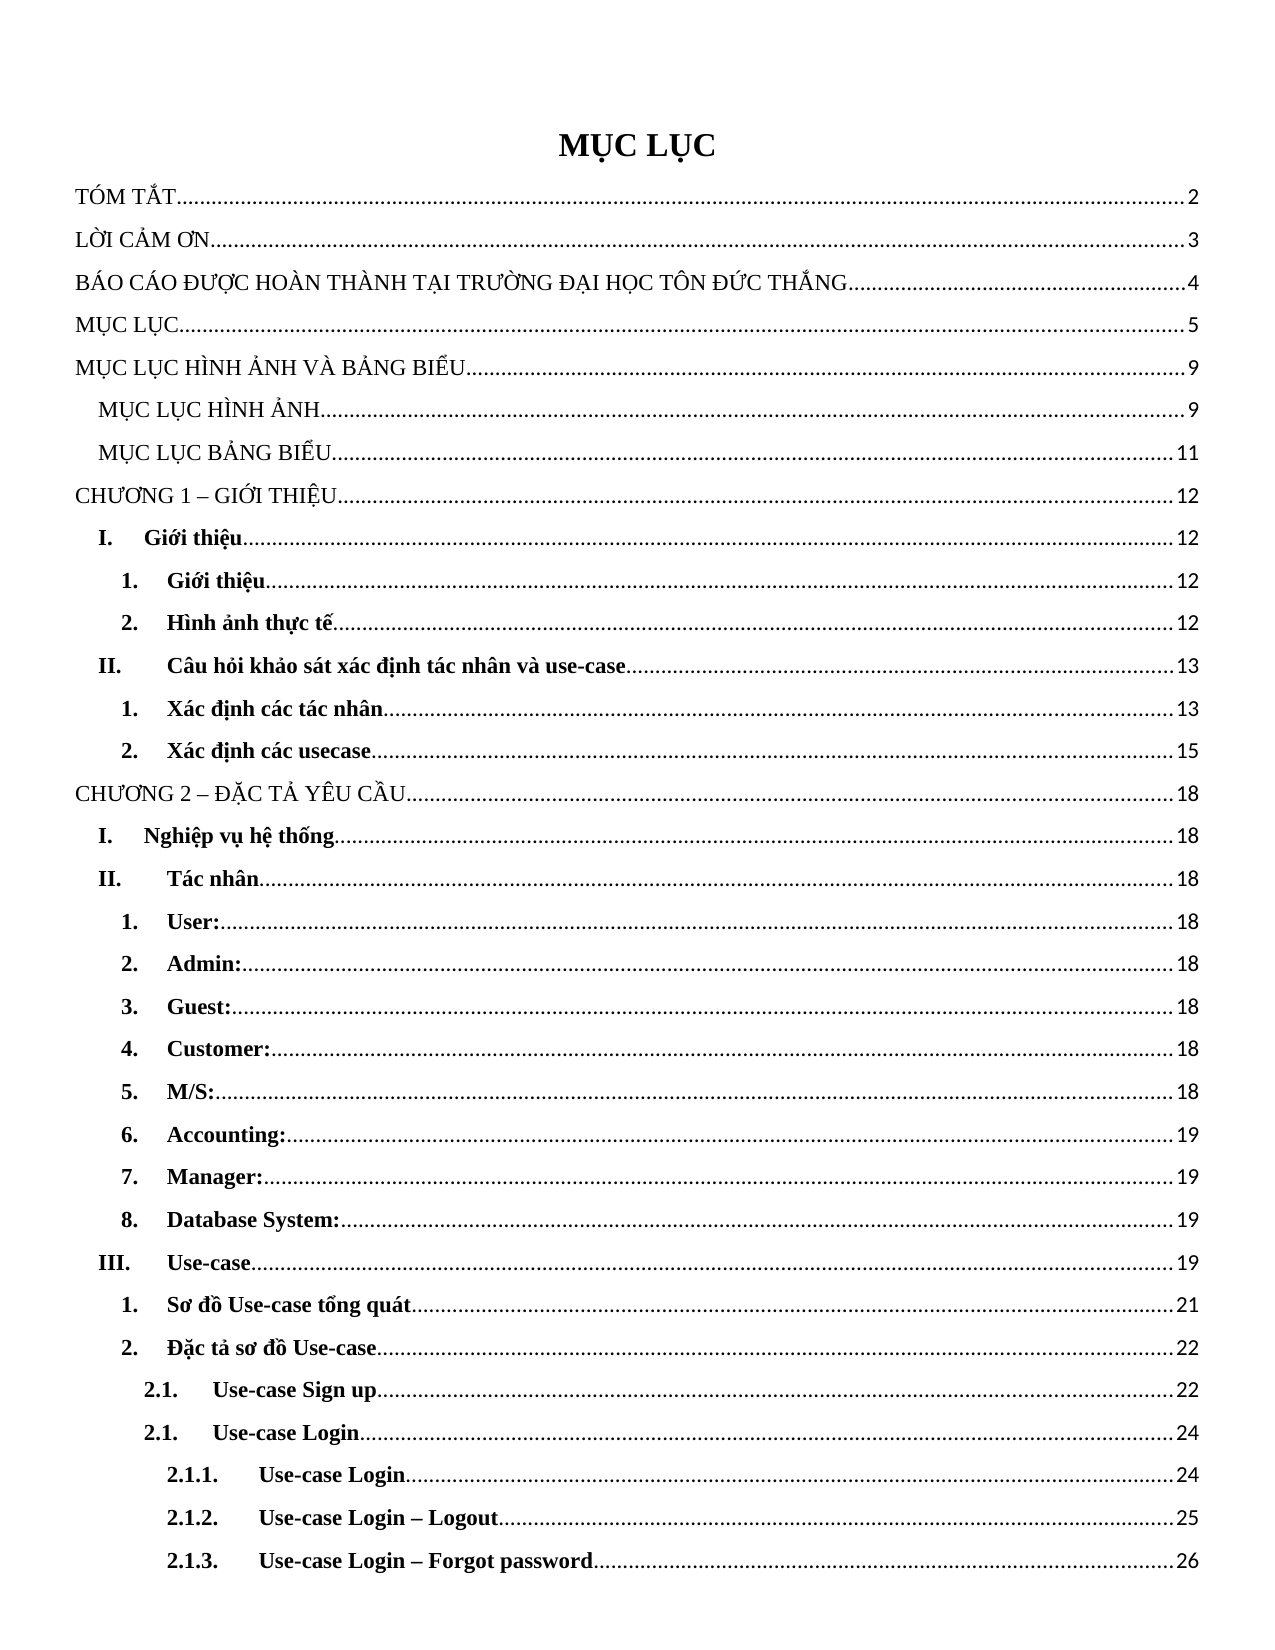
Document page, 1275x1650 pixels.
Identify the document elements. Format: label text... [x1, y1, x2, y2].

text MỤC LỤC BẢNG BIỂU 11 [98, 438, 1200, 466]
text 8. Database System: 19 [121, 1205, 1200, 1233]
text 2. Hình ảnh thực tế 12 [121, 608, 1200, 637]
text 3. Guest: 18 [121, 992, 1200, 1020]
text BÁO CÁO ĐƯỢC HOÀN THÀNH TẠI TRƯỜNG ĐẠI HỌC TÔN ĐỨC THẮNG 4 [75, 268, 1200, 296]
text 4. Customer: 18 [121, 1034, 1200, 1063]
text 2. Xác định các usecase 15 [121, 736, 1200, 764]
text CHƯƠNG 1 – GIỚI THIỆU 12 [75, 481, 1200, 509]
text 1. Xác định các tác nhân 13 [121, 694, 1200, 722]
text CHƯƠNG 2 – ĐẶC TẢ YÊU CẦU 18 [75, 779, 1200, 807]
text MỤC LỤC HÌNH ẢNH VÀ BẢNG BIỂU 9 [75, 353, 1200, 381]
text 2.1. Use-case Login 24 [144, 1418, 1200, 1446]
text III. Use-case 19 [98, 1248, 1200, 1276]
text 2.1.3. Use-case Login – Forgot password 26 [167, 1546, 1200, 1574]
text 1. User: 18 [121, 907, 1200, 935]
text 1. Giới thiệu 12 [121, 566, 1200, 594]
text 2.1. Use-case Sign up 22 [144, 1375, 1200, 1403]
text 2. Đặc tả sơ đồ Use-case 22 [121, 1333, 1200, 1361]
subtitle MỤC LỤC [75, 125, 1200, 163]
text LỜI CẢM ƠN 3 [75, 225, 1200, 253]
text 5. M/S: 18 [121, 1077, 1200, 1105]
text II. Tác nhân 18 [98, 864, 1200, 892]
text I. Nghiệp vụ hệ thống 18 [98, 822, 1200, 849]
text 2.1.1. Use-case Login 24 [167, 1461, 1200, 1489]
text TÓM TẮT 2 [75, 182, 1200, 211]
text II. Câu hỏi khảo sát xác định tác nhân và use-case 13 [98, 651, 1200, 679]
text 6. Accounting: 19 [121, 1120, 1200, 1148]
text 2. Admin: 18 [121, 949, 1200, 977]
text MỤC LỤC HÌNH ẢNH 9 [98, 396, 1200, 423]
text 7. Manager: 19 [121, 1162, 1200, 1190]
text MỤC LỤC 5 [75, 310, 1200, 338]
text I. Giới thiệu 12 [98, 523, 1200, 551]
text 1. Sơ đồ Use-case tổng quát 21 [121, 1290, 1200, 1318]
text 2.1.2. Use-case Login – Logout 25 [167, 1503, 1200, 1531]
